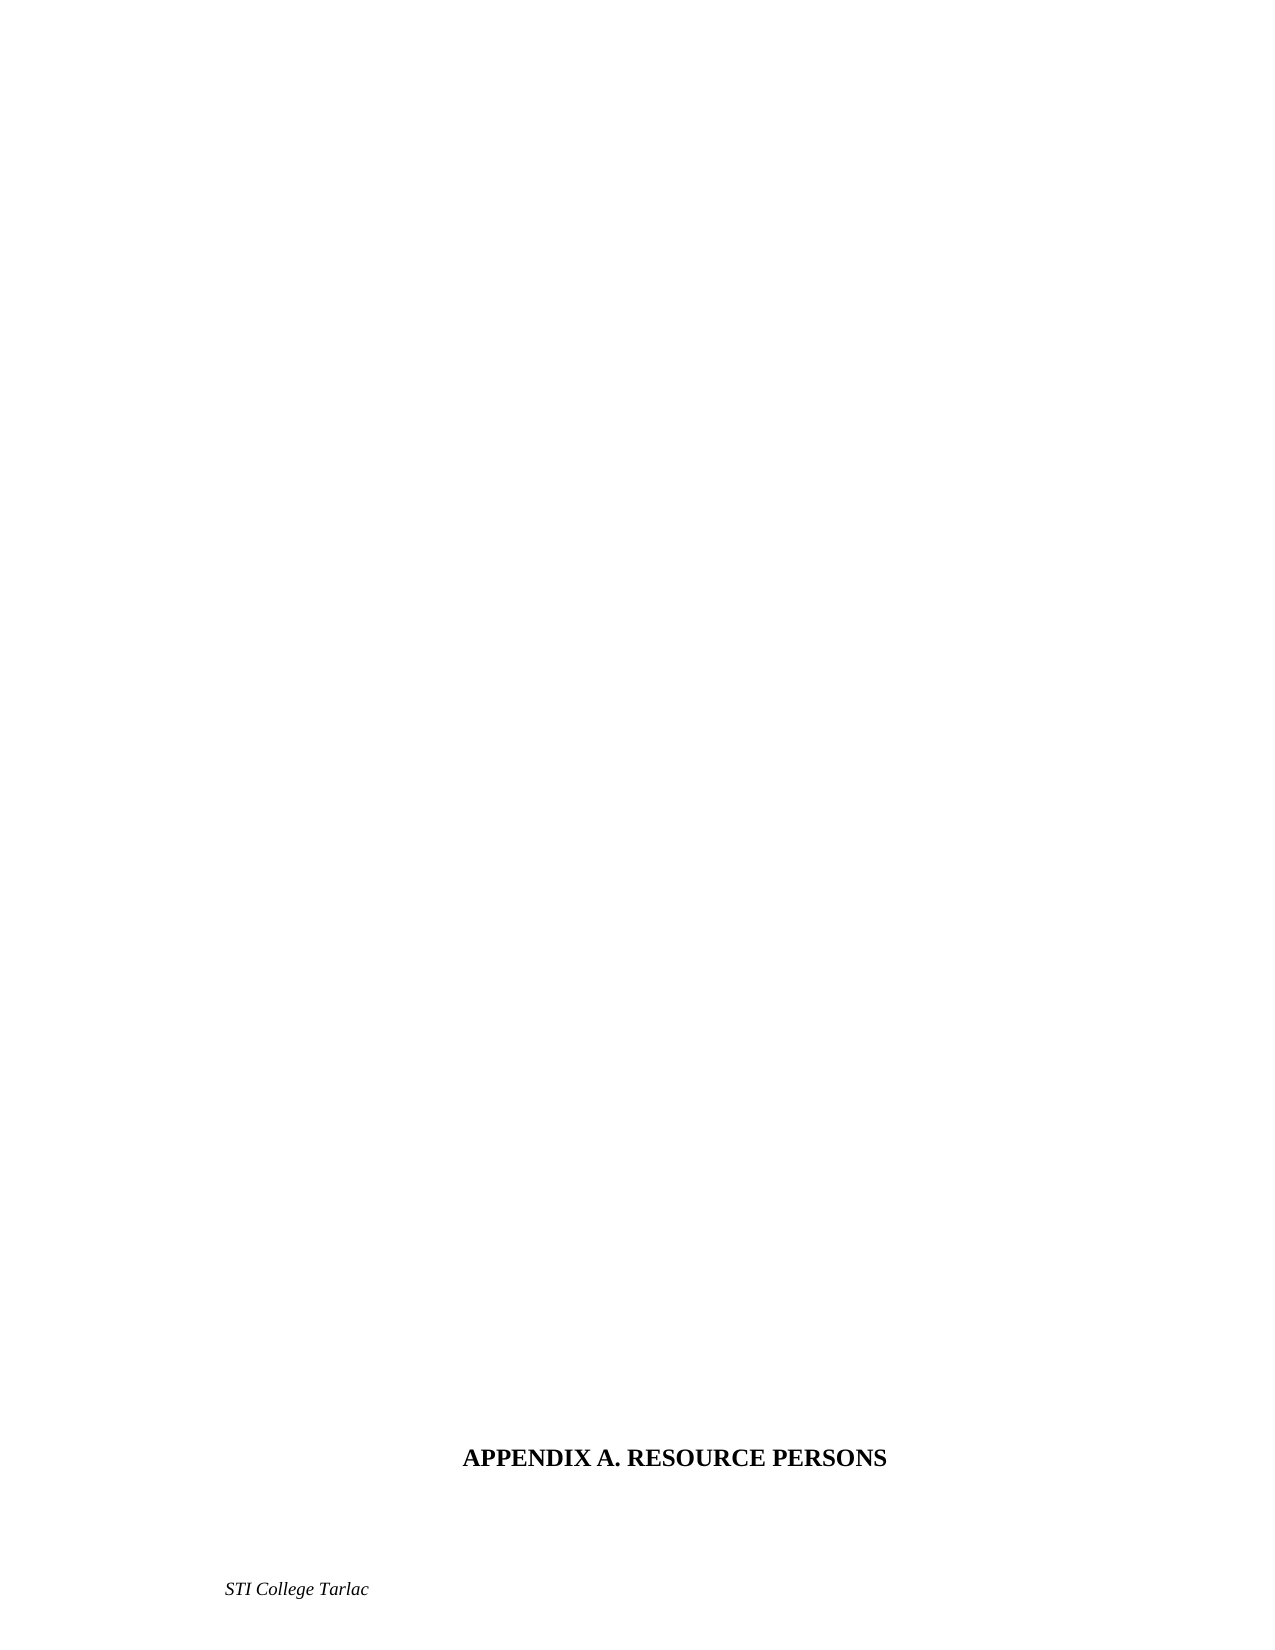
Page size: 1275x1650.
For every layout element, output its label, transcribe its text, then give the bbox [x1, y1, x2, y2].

text Appendix A. reSOURCE PERSONS [225, 1443, 1125, 1472]
